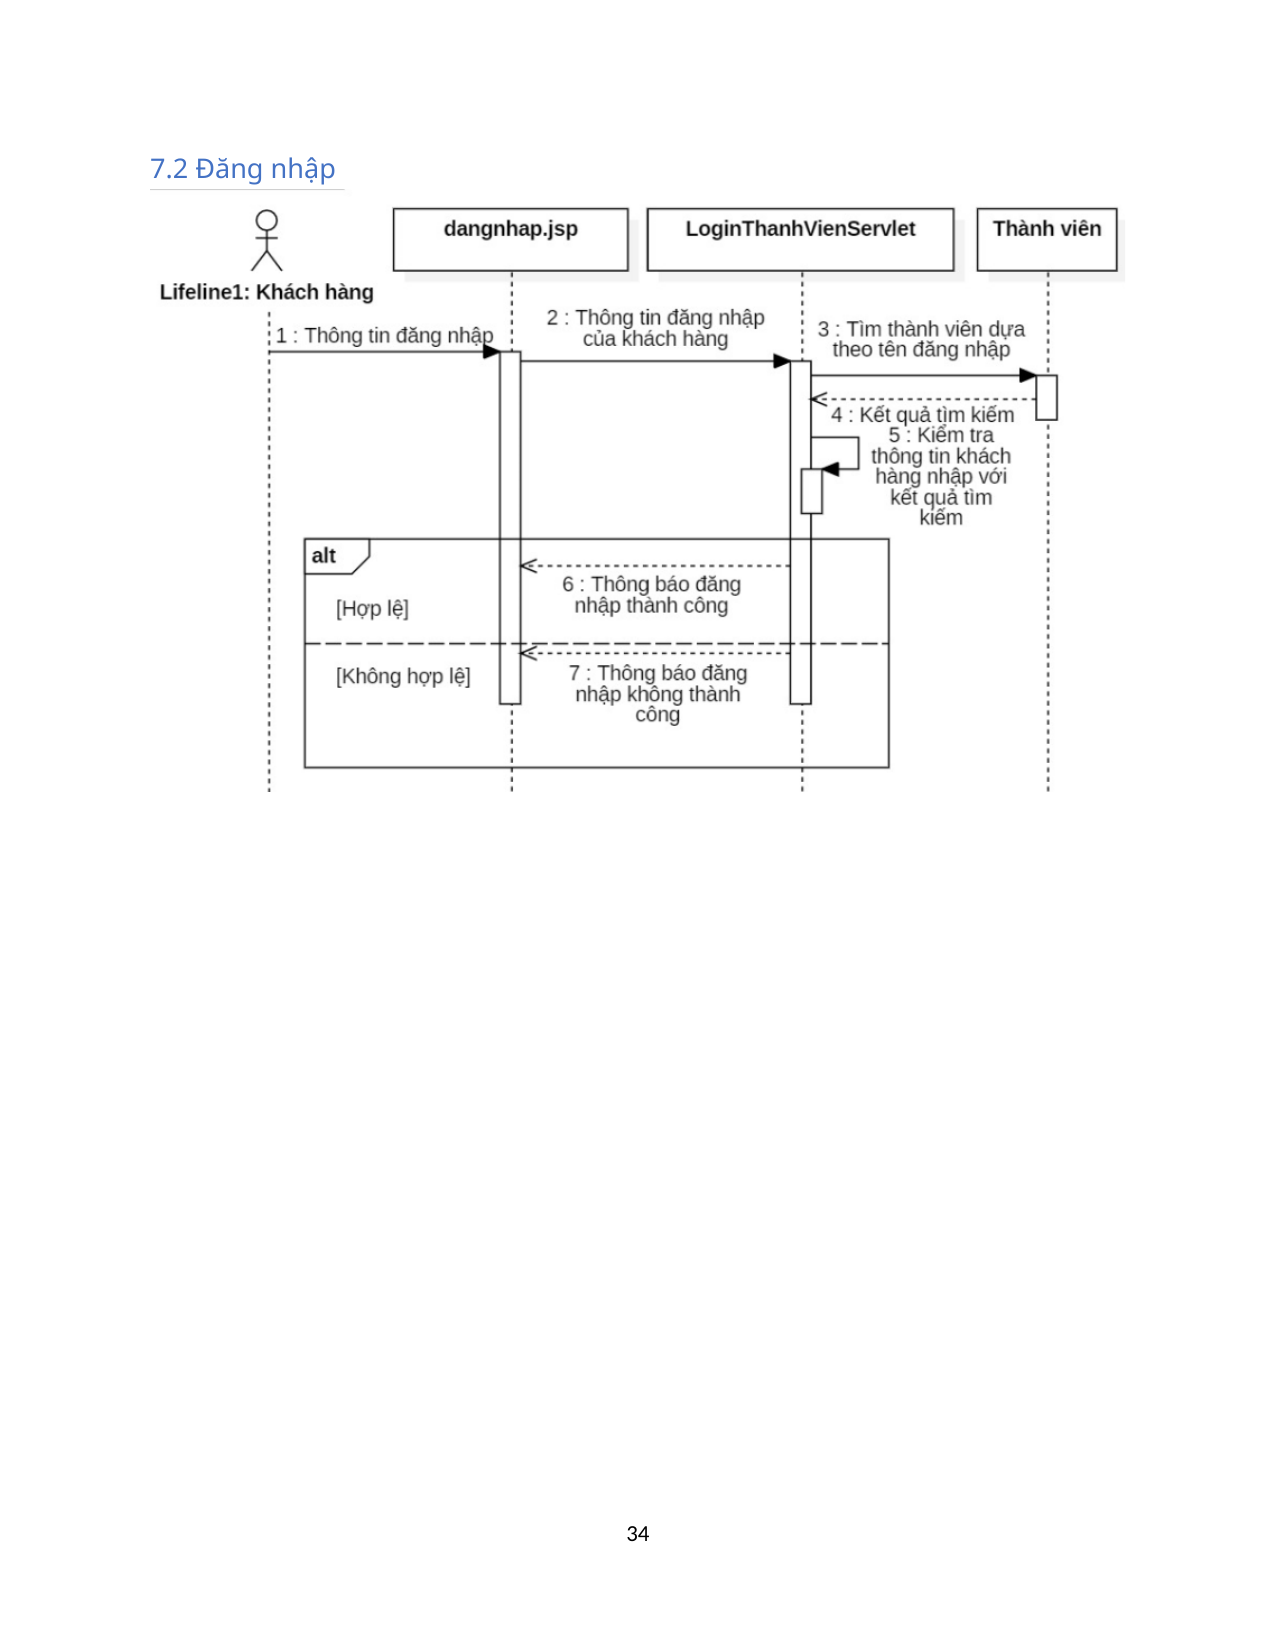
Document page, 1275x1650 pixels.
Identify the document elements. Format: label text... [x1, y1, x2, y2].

subtitle 7.2 Đăng nhập [150, 150, 1125, 187]
picture [150, 189, 1125, 792]
